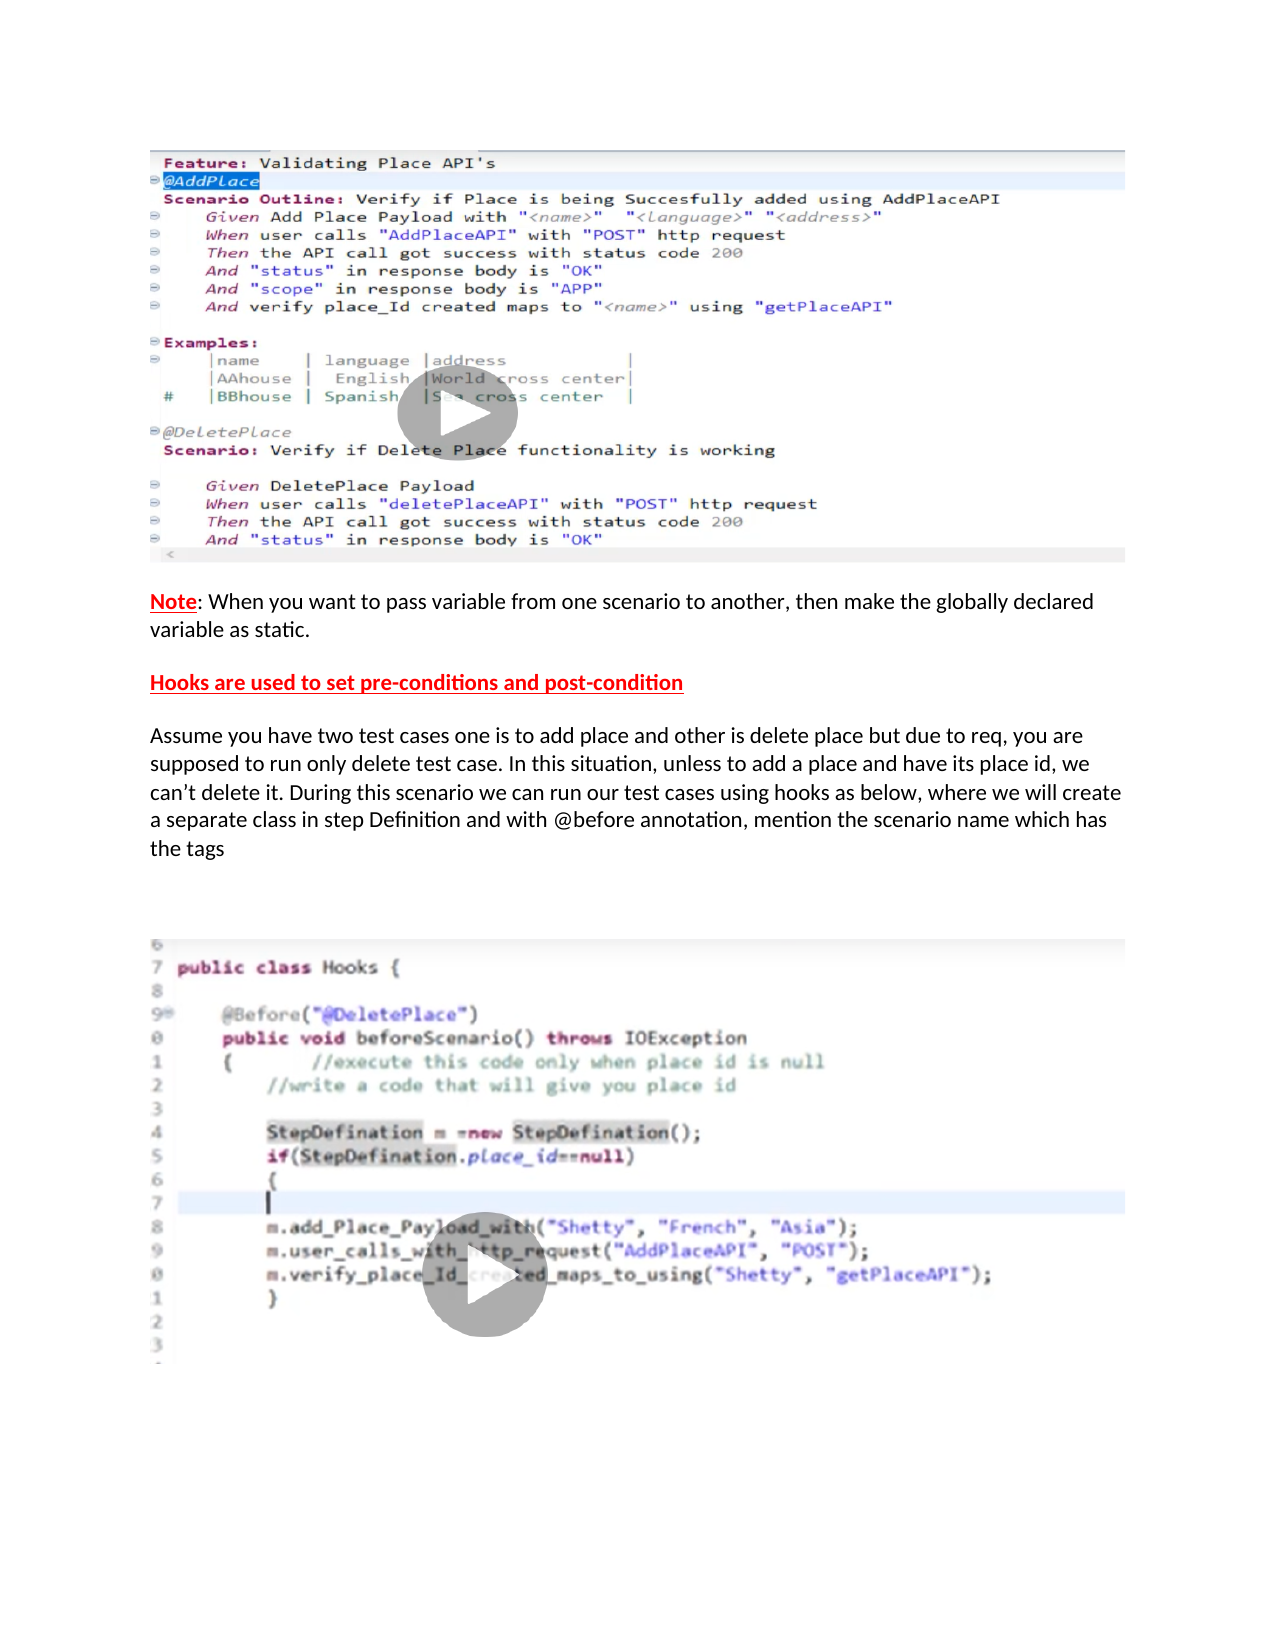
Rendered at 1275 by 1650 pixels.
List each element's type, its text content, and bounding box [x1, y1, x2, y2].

text Note: When you want to pass variable from one scenario to another, then make the globally declared variable as static. [150, 587, 1125, 643]
picture [150, 939, 1125, 1364]
picture [150, 150, 1125, 563]
text Hooks are used to set pre-conditions and post-condition [150, 668, 1125, 697]
text Assume you have two test cases one is to add place and other is delete place but due to req, you are supposed to run only delete test case. In this situation, unless to add a place and have its place id, we can’t delete it. During this scenario we can run our test cases using hooks as below, where we will create a separate class in step Definition and with @before annotation, mention the scenario name which has the tags [150, 722, 1125, 862]
